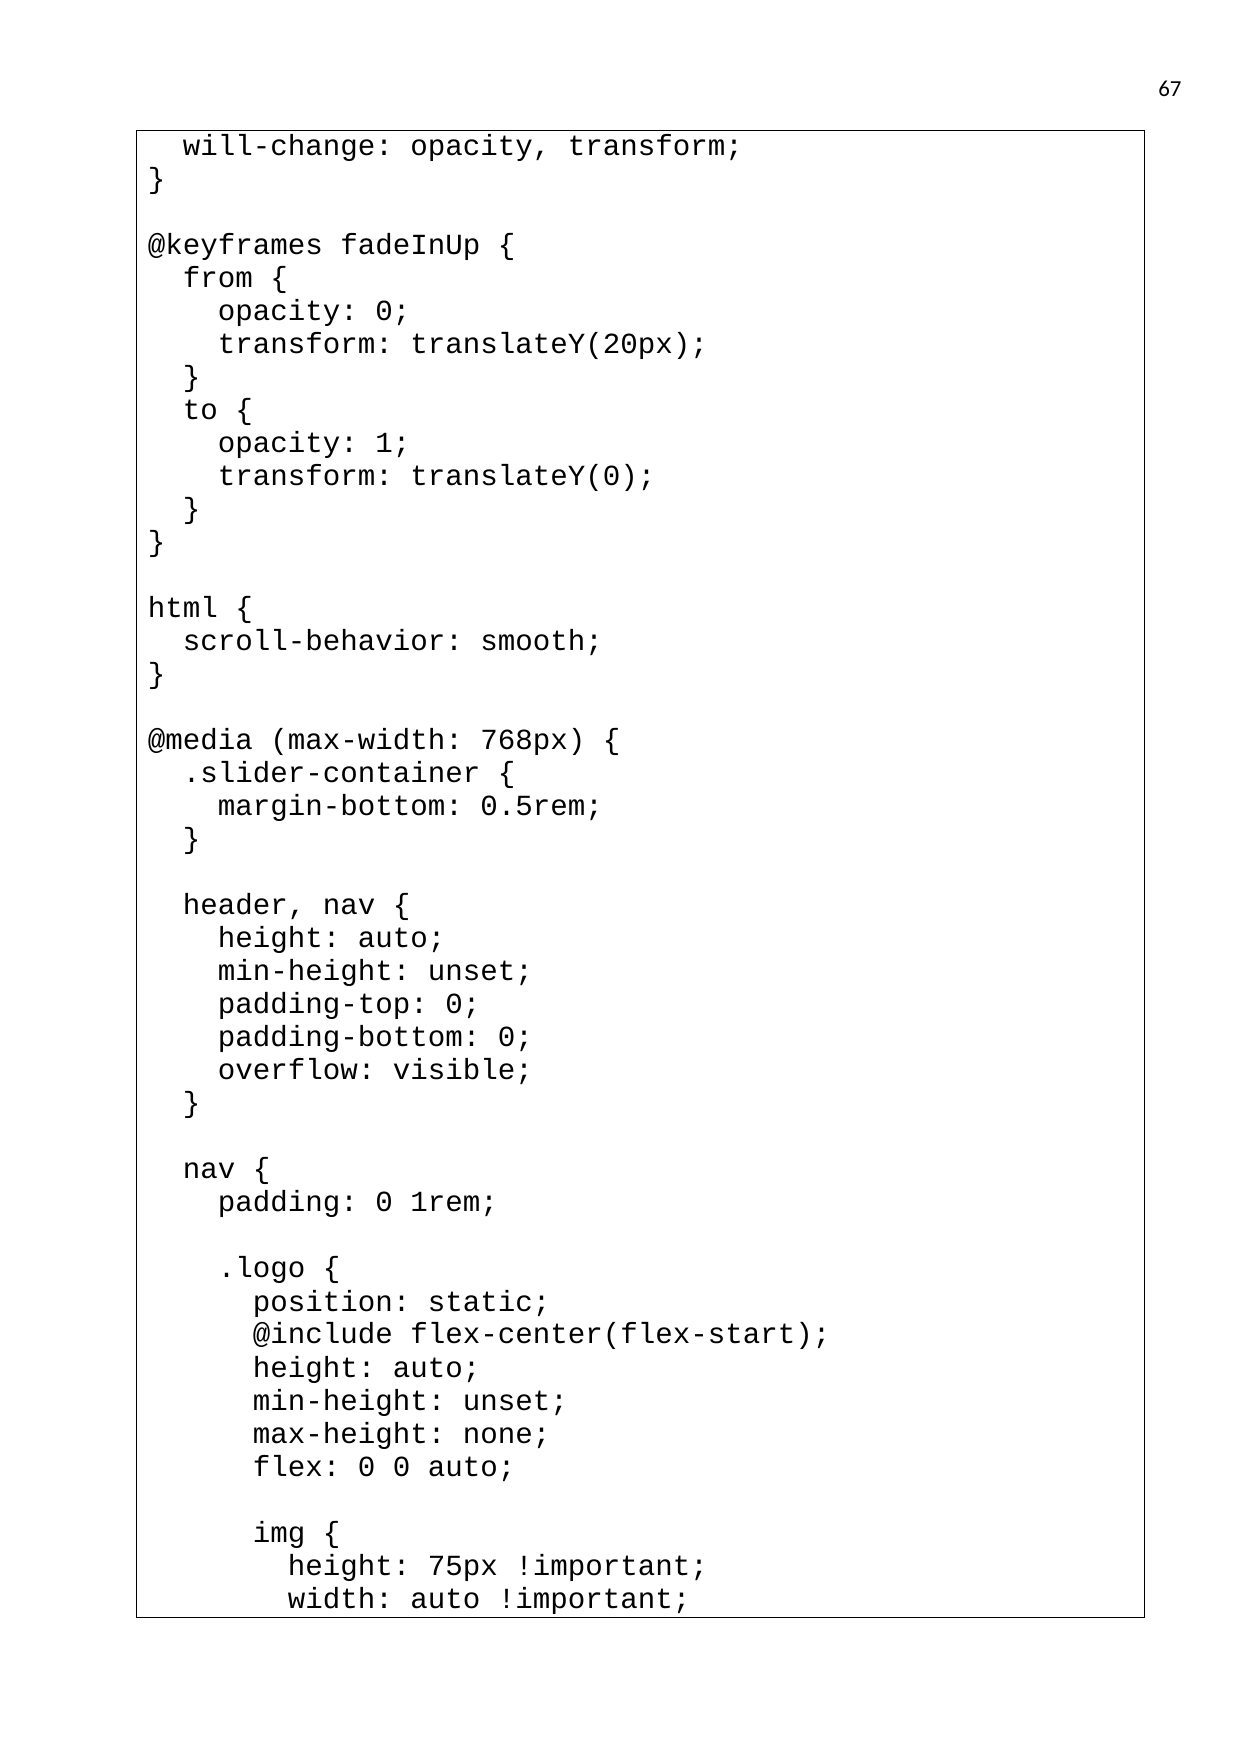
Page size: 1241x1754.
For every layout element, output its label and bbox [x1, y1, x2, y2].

table_header [137, 131, 1144, 1617]
